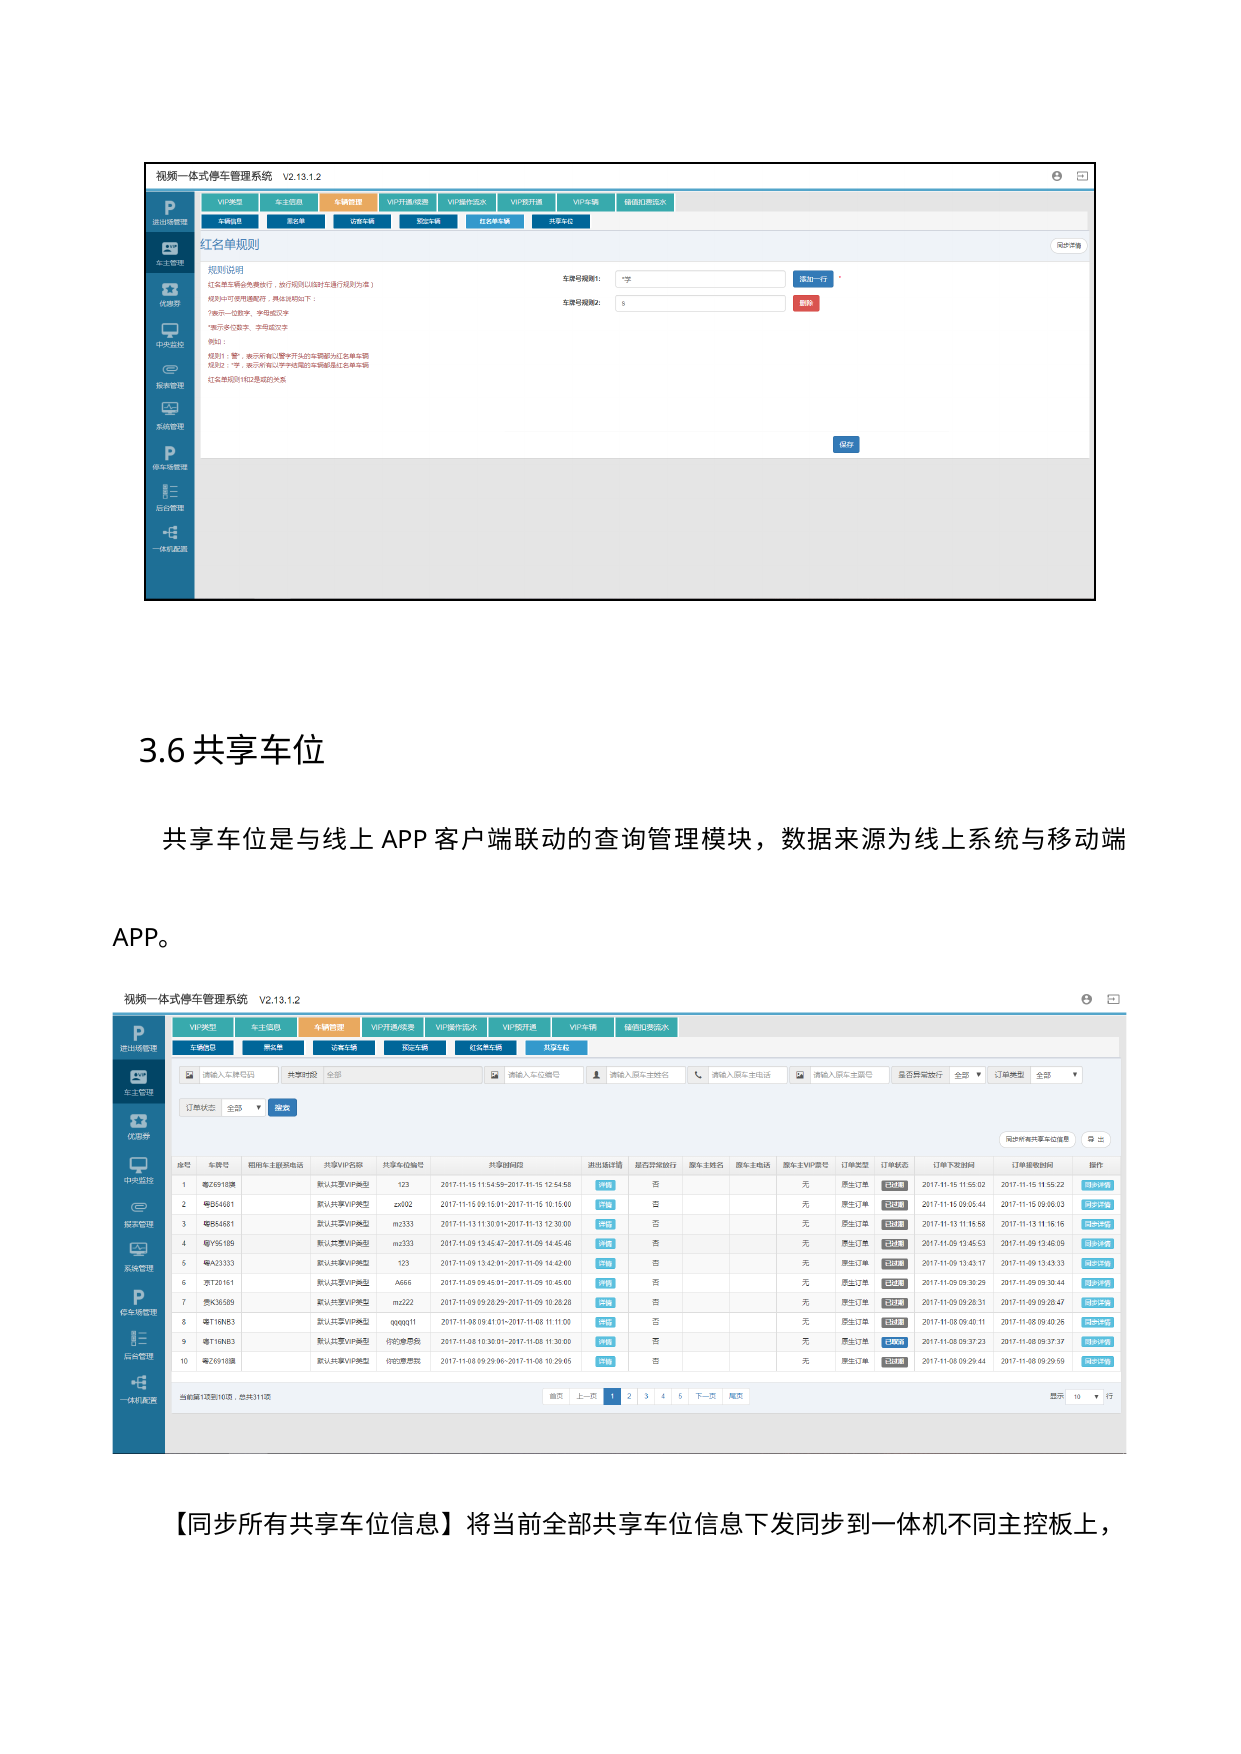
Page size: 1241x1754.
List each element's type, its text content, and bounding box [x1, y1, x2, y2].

picture [146, 164, 1094, 599]
picture [163, 243, 177, 254]
picture [112, 985, 1127, 1454]
picture [131, 1071, 146, 1083]
list 3.6共享车位 [112, 716, 1128, 781]
picture [171, 261, 183, 265]
list 共享车位是与线上APP客户端联动的查询管理模块，数据来源为线上系统与移动端APP。 [112, 805, 1128, 968]
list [112, 1490, 1128, 1555]
